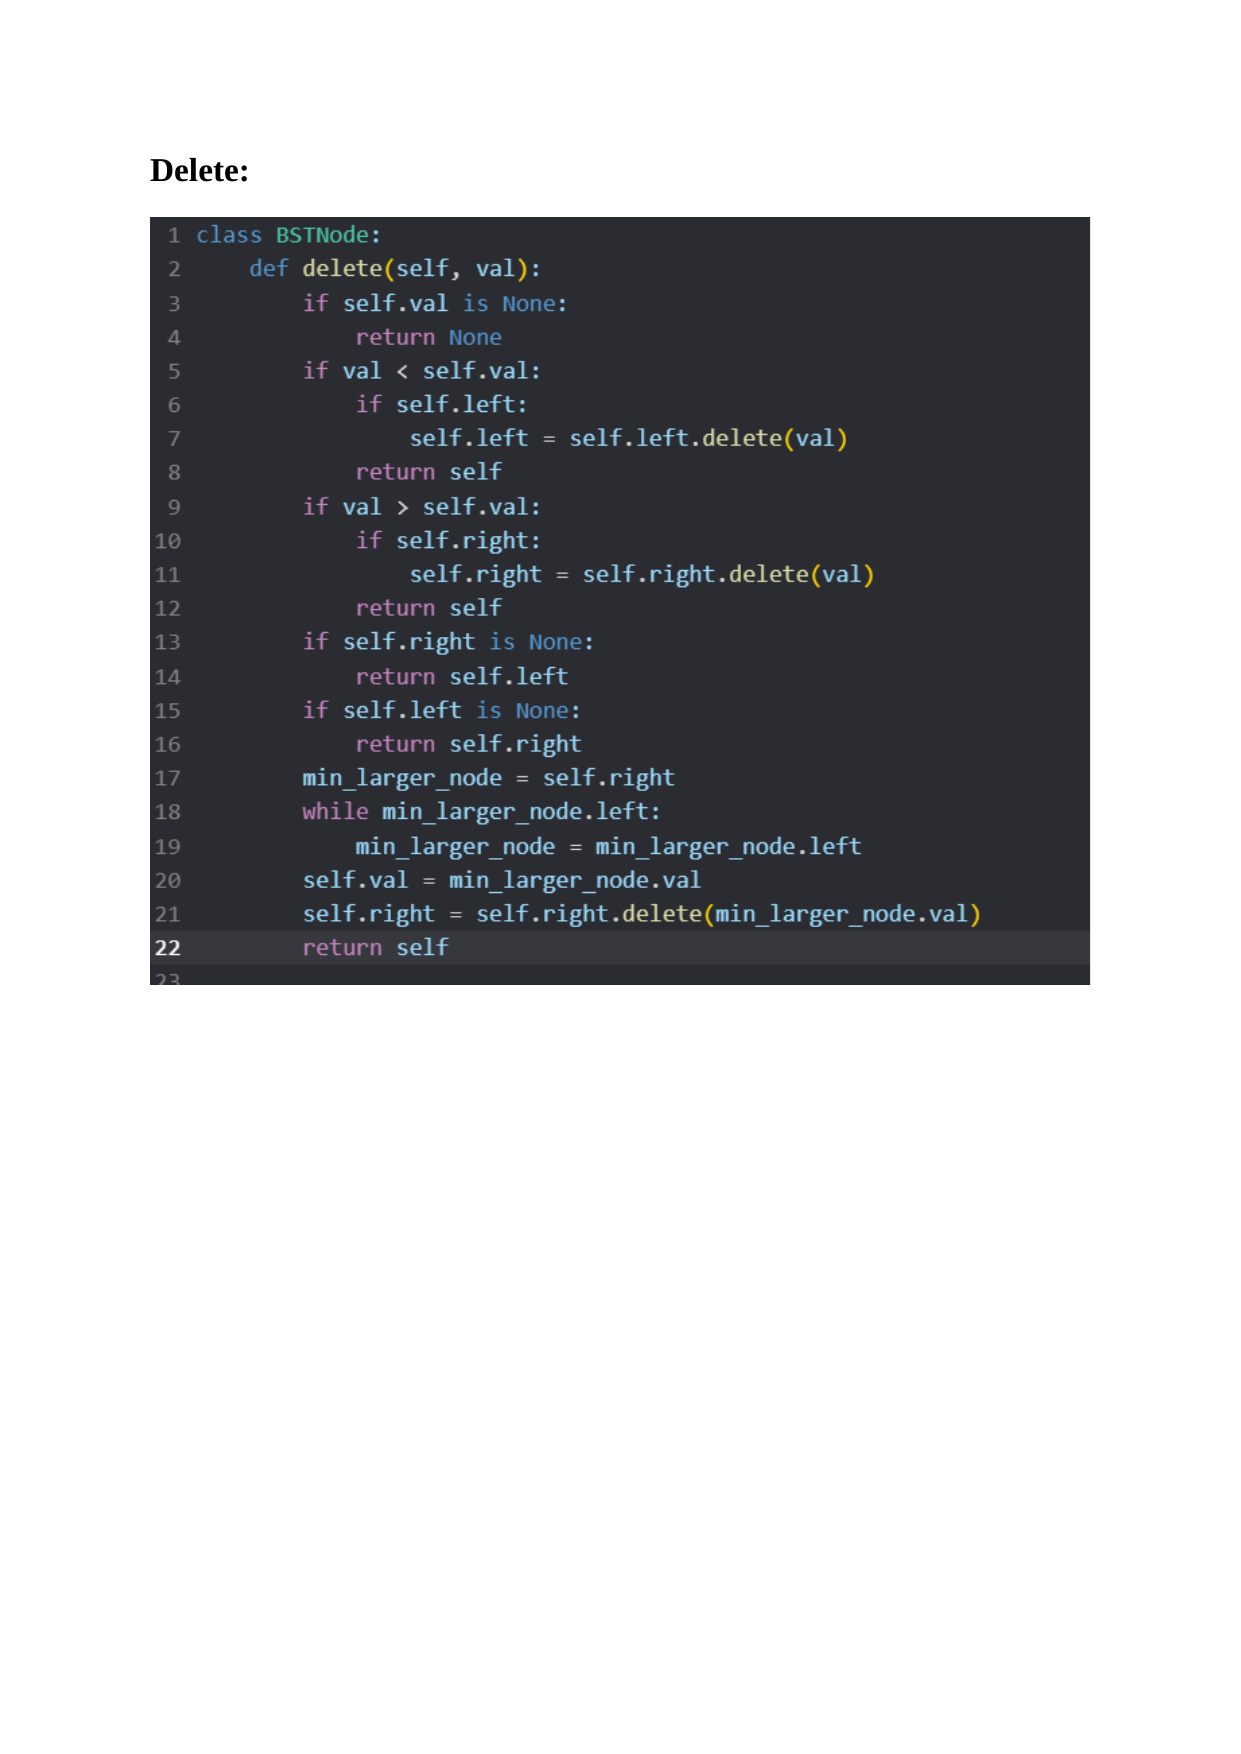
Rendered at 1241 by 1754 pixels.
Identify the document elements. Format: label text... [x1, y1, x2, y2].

text Delete: [150, 150, 1090, 188]
picture [150, 217, 1091, 985]
